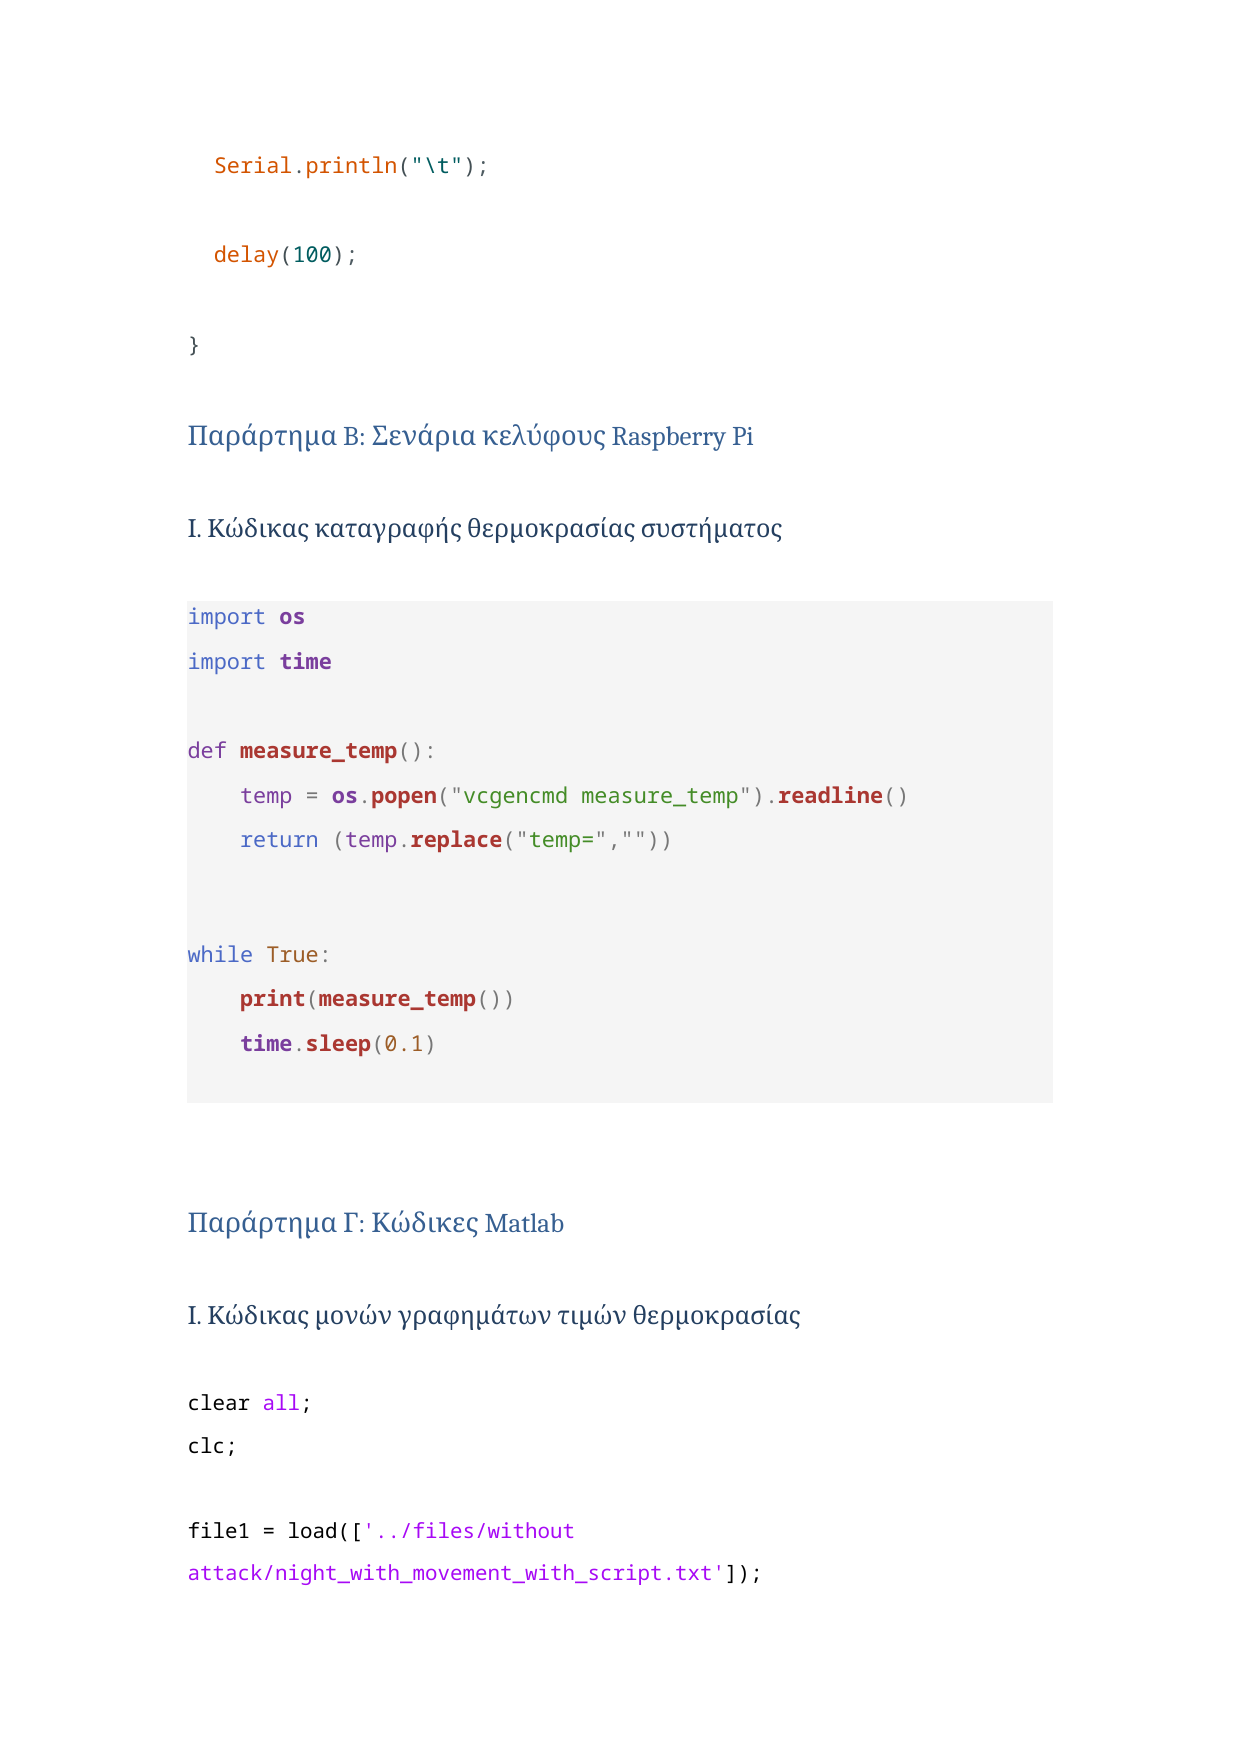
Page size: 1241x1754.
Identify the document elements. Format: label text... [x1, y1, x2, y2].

subtitle Παράρτημα B: Σενάρια κελύφους Raspberry Pi [187, 421, 1053, 452]
text print(measure_temp()) [187, 983, 1053, 1013]
text while True: [187, 939, 1053, 968]
subtitle Παράρτημα Γ: Κώδικες Matlab [187, 1208, 1053, 1239]
subtitle Ι. Κώδικας μονών γραφημάτων τιμών θερμοκρασίας [187, 1302, 1053, 1331]
text def measure_temp(): [187, 735, 1053, 765]
text } [187, 329, 1053, 358]
text clear all; [187, 1388, 1053, 1417]
text time.sleep(0.1) [187, 1028, 1053, 1058]
text temp = os.popen("vcgencmd measure_temp").readline() [187, 780, 1053, 809]
subtitle Ι. Κώδικας καταγραφής θερμοκρασίας συστήματος [187, 515, 1053, 543]
text import time [187, 646, 1053, 675]
text import os [187, 601, 1053, 631]
text delay(100); [187, 239, 1053, 269]
text file1 = load(['../files/without attack/night_with_movement_with_script.txt']); [187, 1516, 1053, 1587]
text clc; [187, 1431, 1053, 1459]
text Serial.println("\t"); [187, 150, 1053, 180]
text return (temp.replace("temp=","")) [187, 824, 1053, 854]
